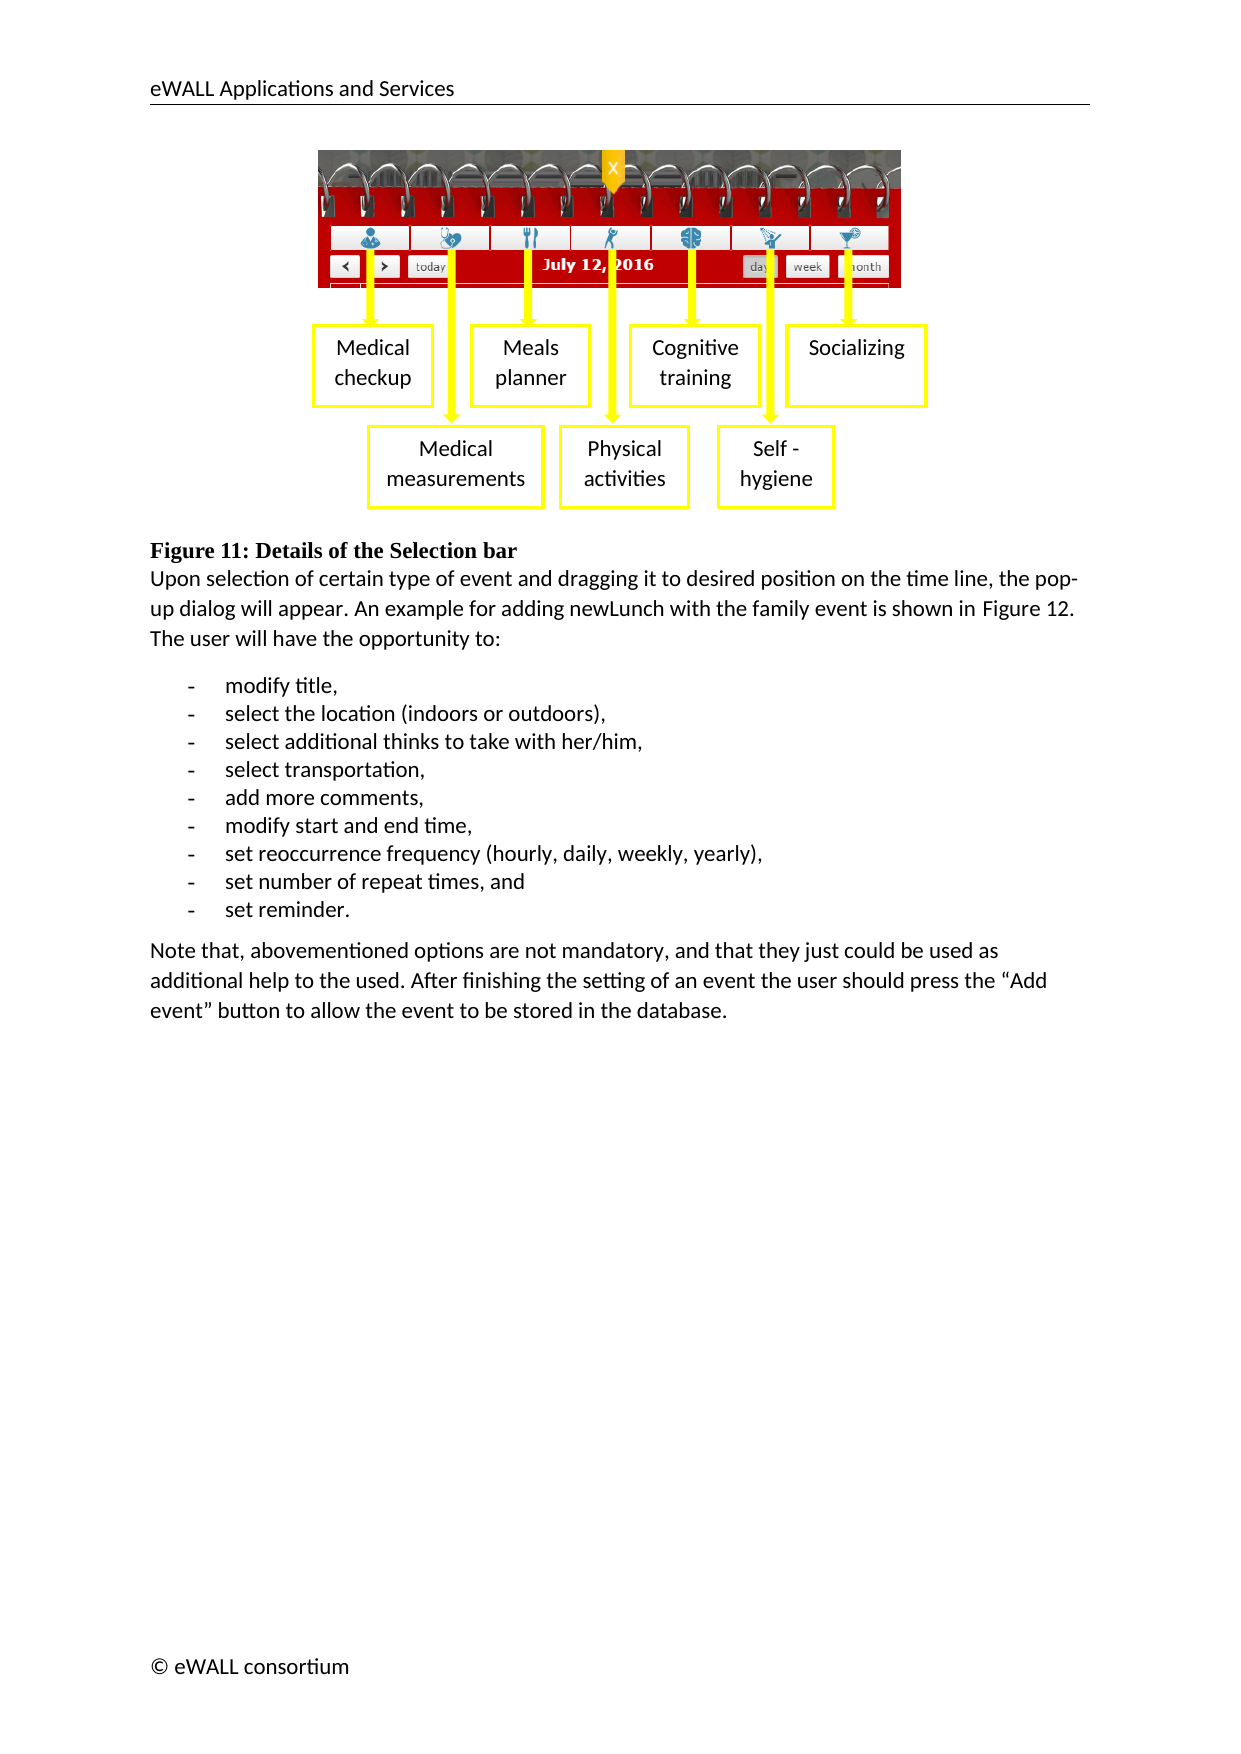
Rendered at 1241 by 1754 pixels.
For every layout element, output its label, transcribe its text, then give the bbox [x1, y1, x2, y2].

picture [318, 150, 901, 288]
list select transportation, [187, 755, 1090, 783]
list modify start and end time, [187, 811, 1090, 839]
list set reoccurrence frequency (hourly, daily, weekly, yearly), [187, 839, 1090, 867]
list set reminder. [187, 895, 1090, 923]
list set number of repeat times, and [187, 867, 1090, 895]
list modify title, [187, 671, 1090, 699]
list select the location (indoors or outdoors), [187, 699, 1090, 727]
list add more comments, [187, 783, 1090, 811]
list select additional thinks to take with her/him, [187, 727, 1090, 755]
text Note that, abovementioned options are not mandatory, and that they just could be used as additional help to the used. After finishing the setting of an event the user should press the “Add event” button to allow the event to be stored in the database. [150, 936, 1090, 1024]
